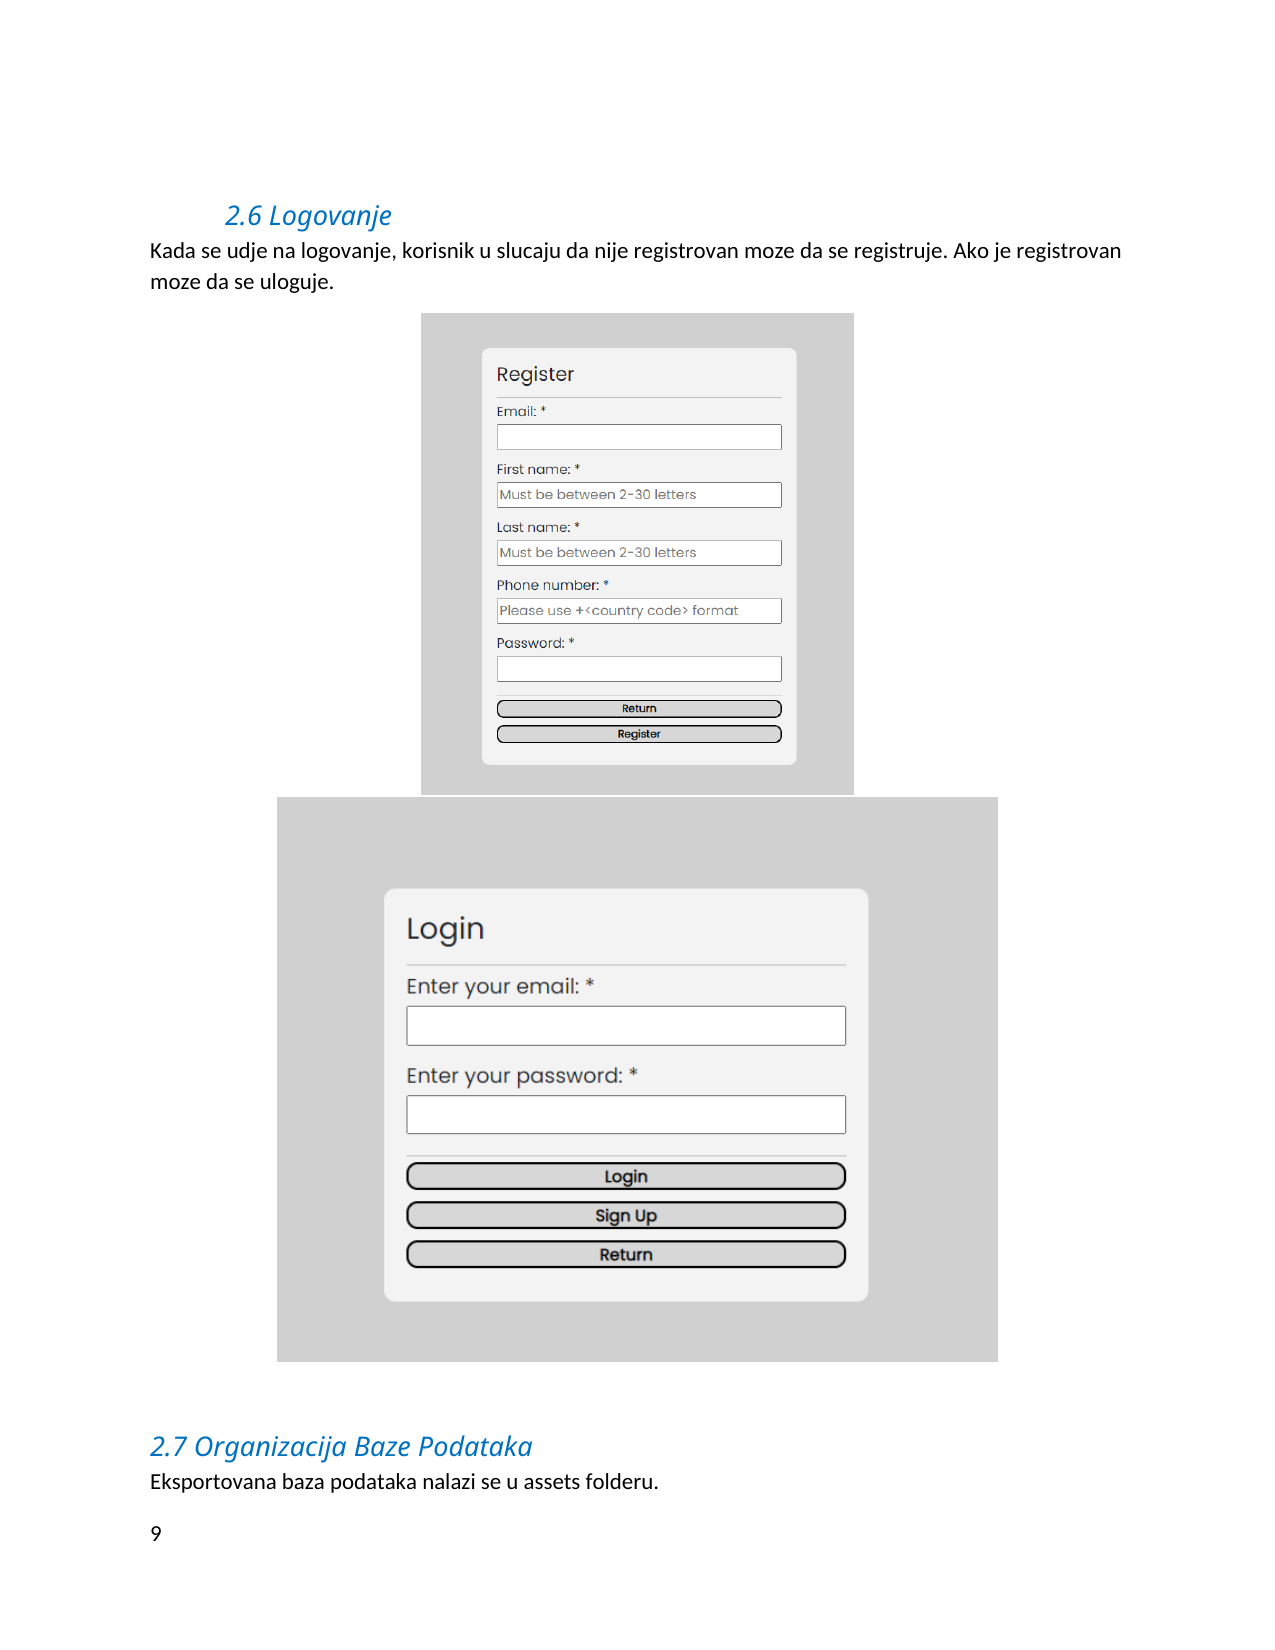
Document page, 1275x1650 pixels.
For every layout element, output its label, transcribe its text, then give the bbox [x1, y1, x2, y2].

text Kada se udje na logovanje, korisnik u slucaju da nije registrovan moze da se registruje. Ako je registrovan moze da se uloguje. [150, 237, 1125, 295]
text Eksportovana baza podataka nalazi se u assets folderu. [150, 1467, 1125, 1495]
picture [421, 313, 854, 795]
picture [277, 797, 998, 1362]
subtitle 2.7 Organizacija Baze Podataka [150, 1427, 1125, 1464]
subtitle 2.6 Logovanje [150, 197, 1125, 234]
